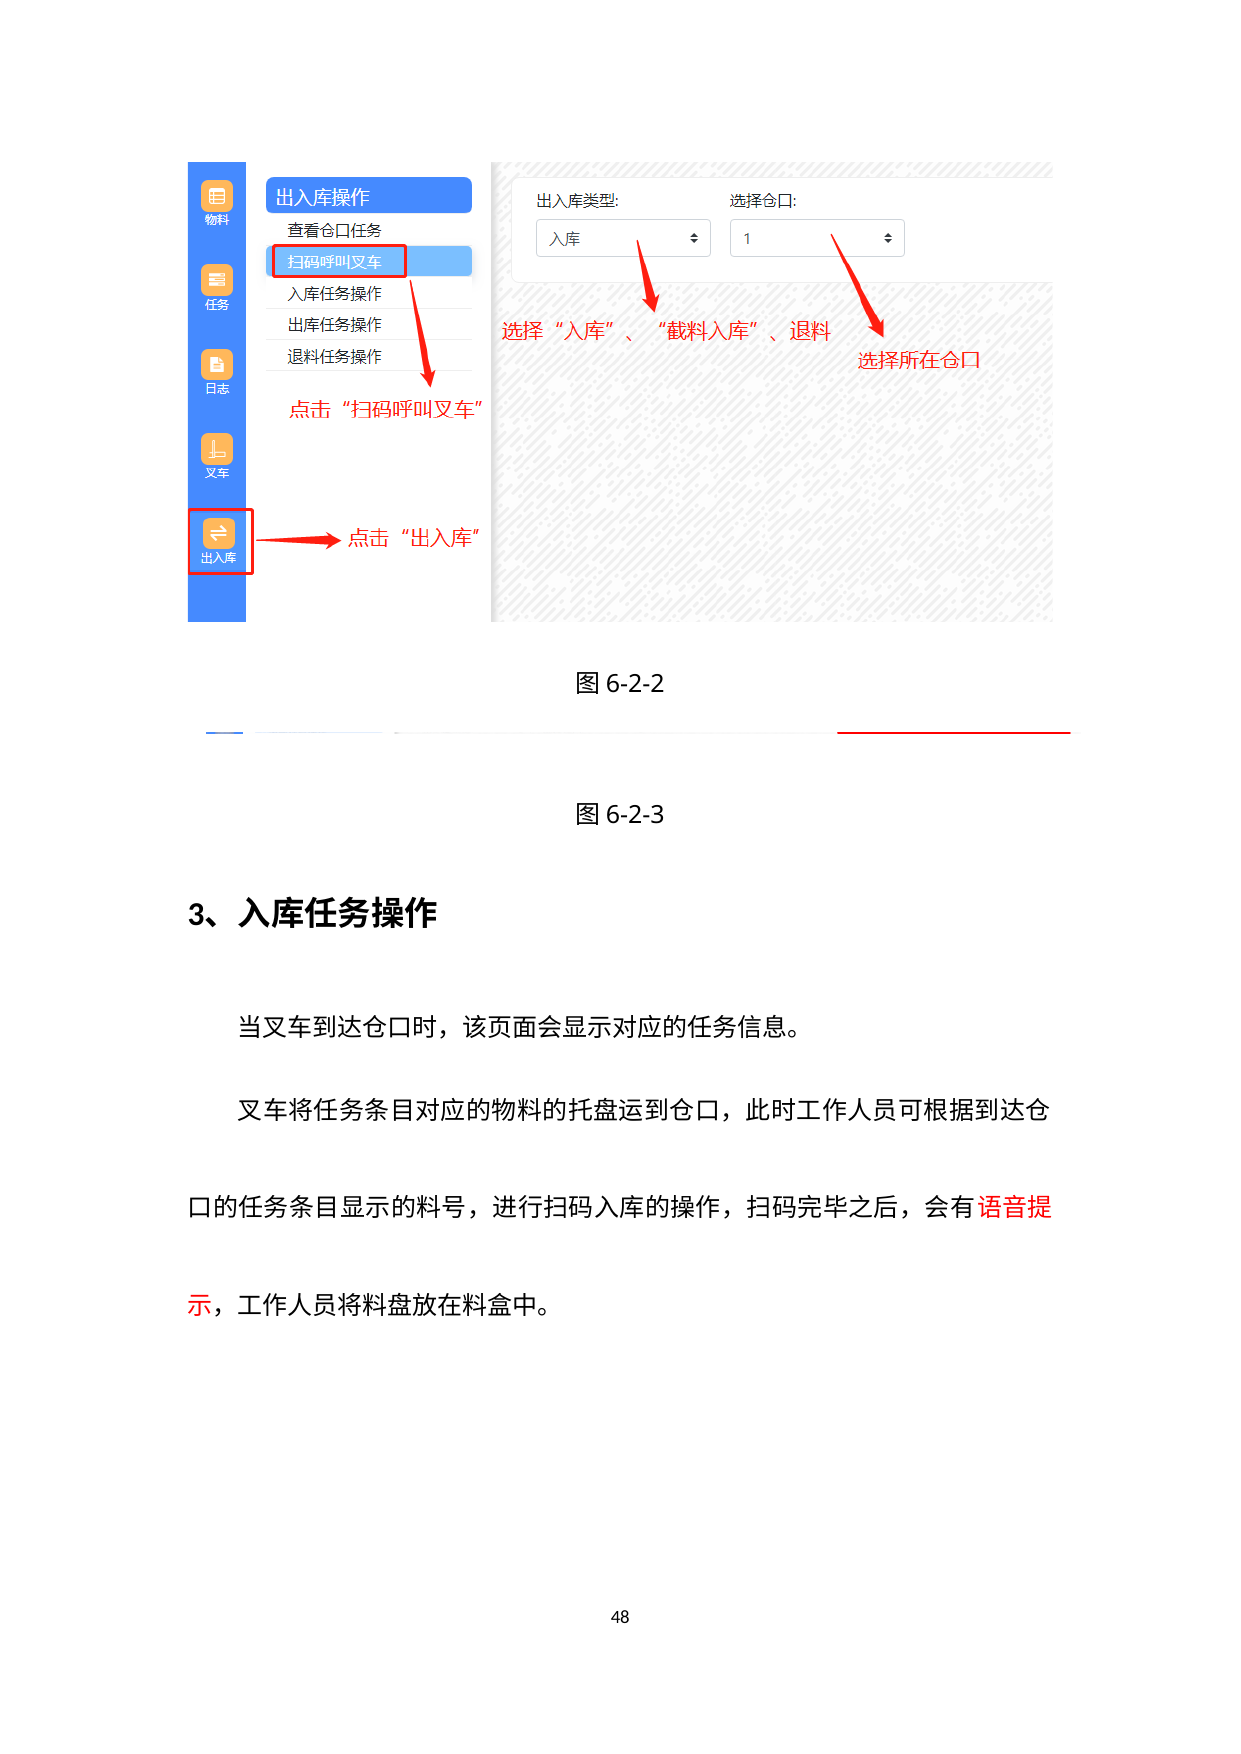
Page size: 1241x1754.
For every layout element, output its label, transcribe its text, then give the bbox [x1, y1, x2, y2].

picture [187, 162, 1053, 622]
text 叉车将任务条目对应的物料的托盘运到仓口，此时工作人员可根据到达仓口的任务条目显示的料号，进行扫码入库的操作，扫码完毕之后，会有语音提示，工作人员将料盘放在料盒中。 [187, 1076, 1053, 1336]
text 图6-2-2 [187, 649, 1053, 714]
text 当叉车到达仓口时，该页面会显示对应的任务信息。 [187, 993, 1053, 1058]
subtitle 3、入库任务操作 [187, 878, 1053, 943]
text 图6-2-3 [187, 780, 1053, 845]
